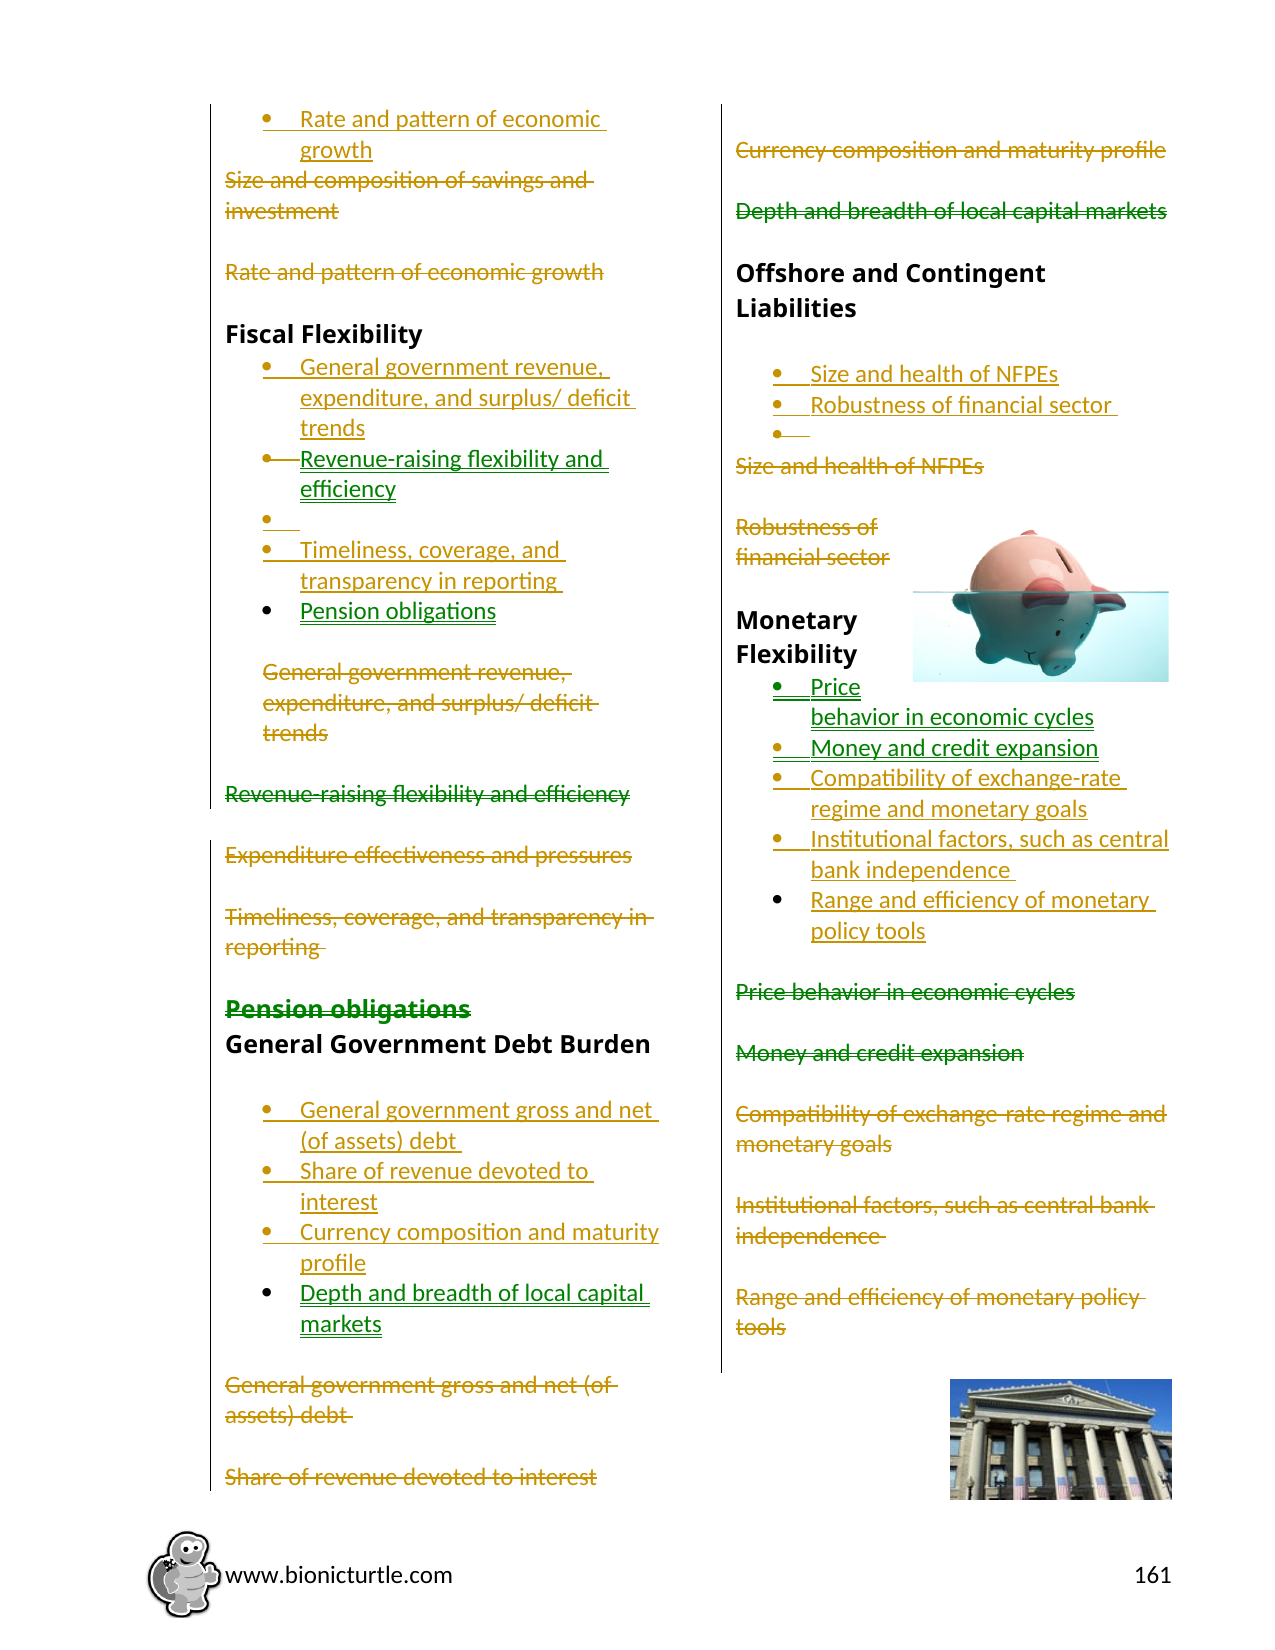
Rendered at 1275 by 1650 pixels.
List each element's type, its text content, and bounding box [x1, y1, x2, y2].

subtitle General Government Debt Burden [225, 1026, 662, 1060]
subtitle Fiscal Flexibility [225, 317, 662, 351]
subtitle Offshore and Contingent Liabilities [735, 256, 1172, 324]
picture [912, 525, 1169, 682]
picture [950, 1379, 1172, 1500]
subtitle Monetary Flexibility [735, 602, 912, 671]
